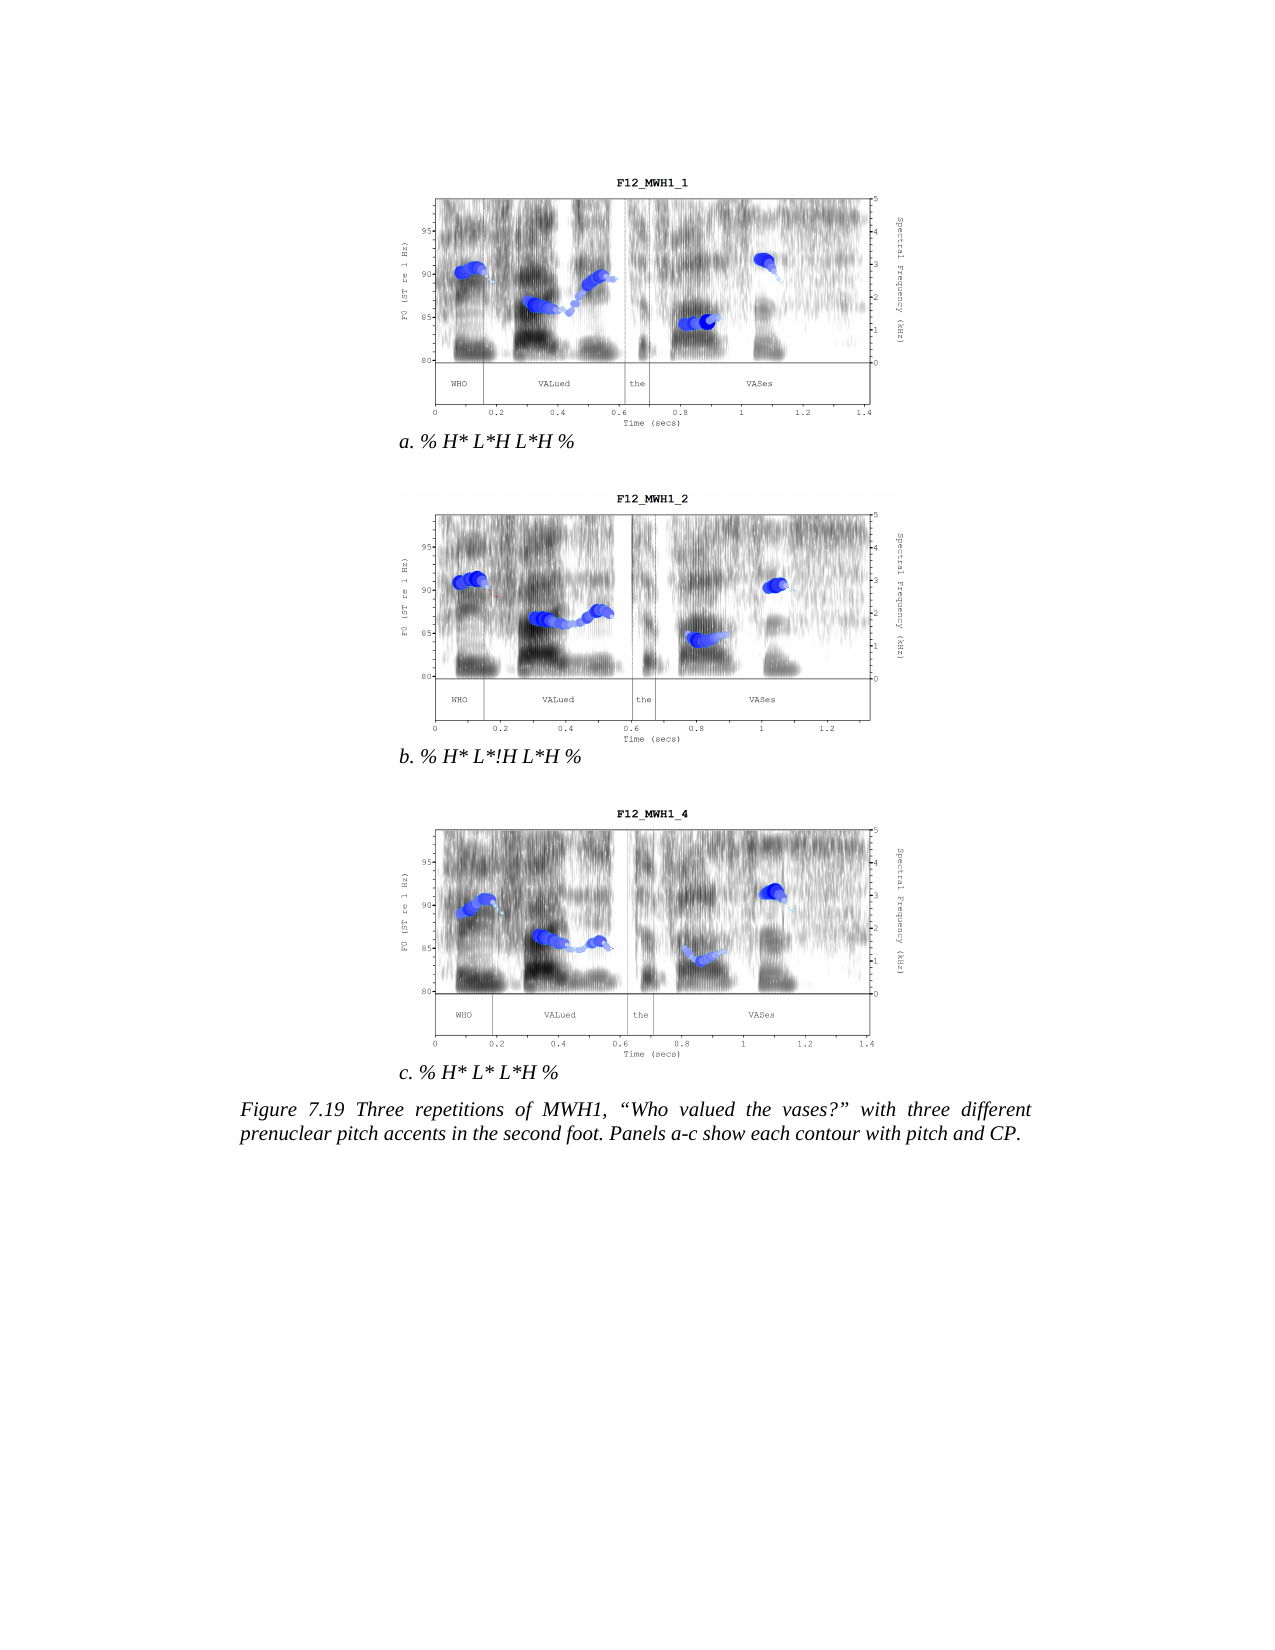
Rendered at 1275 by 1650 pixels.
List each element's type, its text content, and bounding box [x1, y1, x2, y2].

picture [398, 175, 907, 429]
table_cell b. % H* L*!H L*H % [388, 466, 912, 781]
picture [398, 490, 907, 745]
picture [398, 806, 907, 1060]
table_header a. % H* L*H L*H % [388, 150, 912, 466]
table_cell c. % H* L* L*H % [388, 781, 912, 1097]
